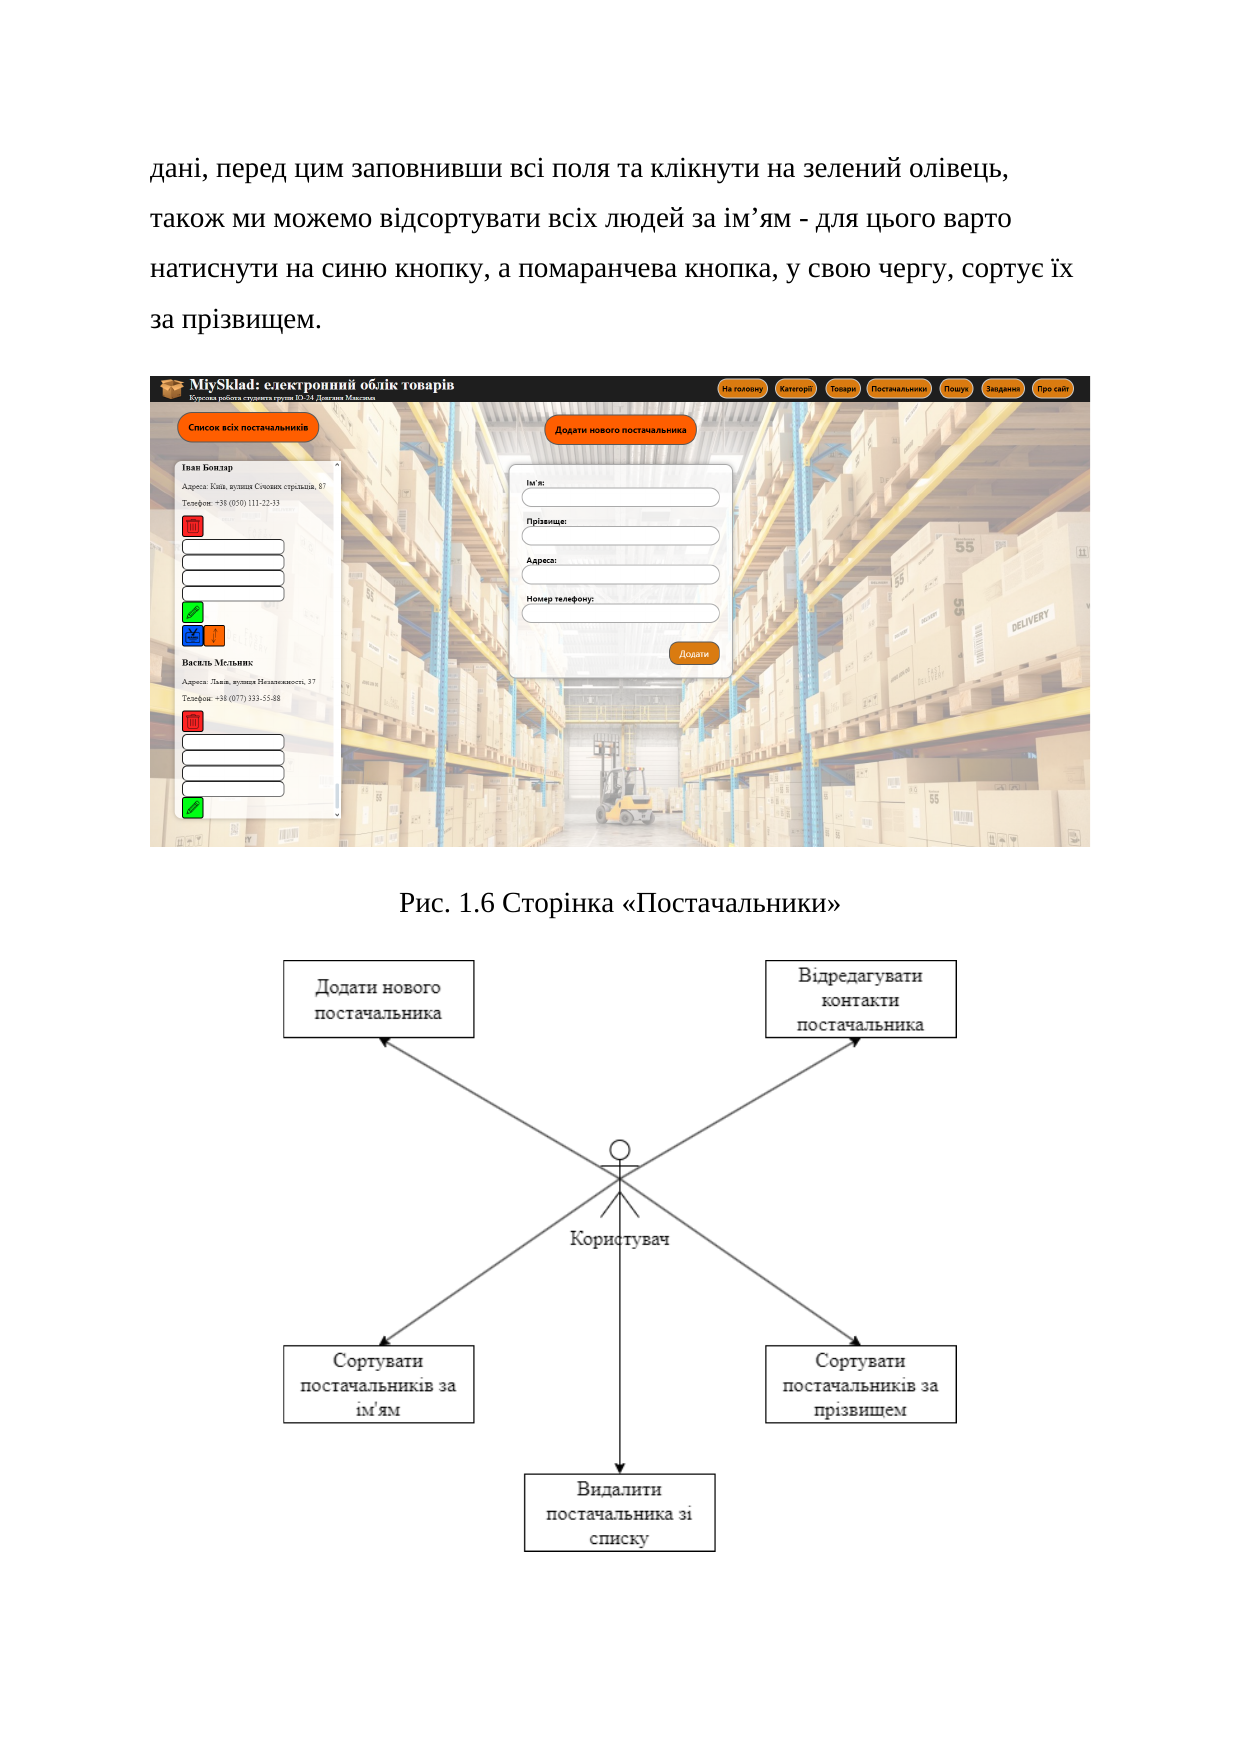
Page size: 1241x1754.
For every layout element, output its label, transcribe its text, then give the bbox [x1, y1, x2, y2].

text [150, 150, 1090, 334]
picture [150, 376, 1091, 847]
picture [283, 960, 957, 1552]
text Рис. 1.6 Сторінка «Постачальники» [150, 885, 1090, 919]
